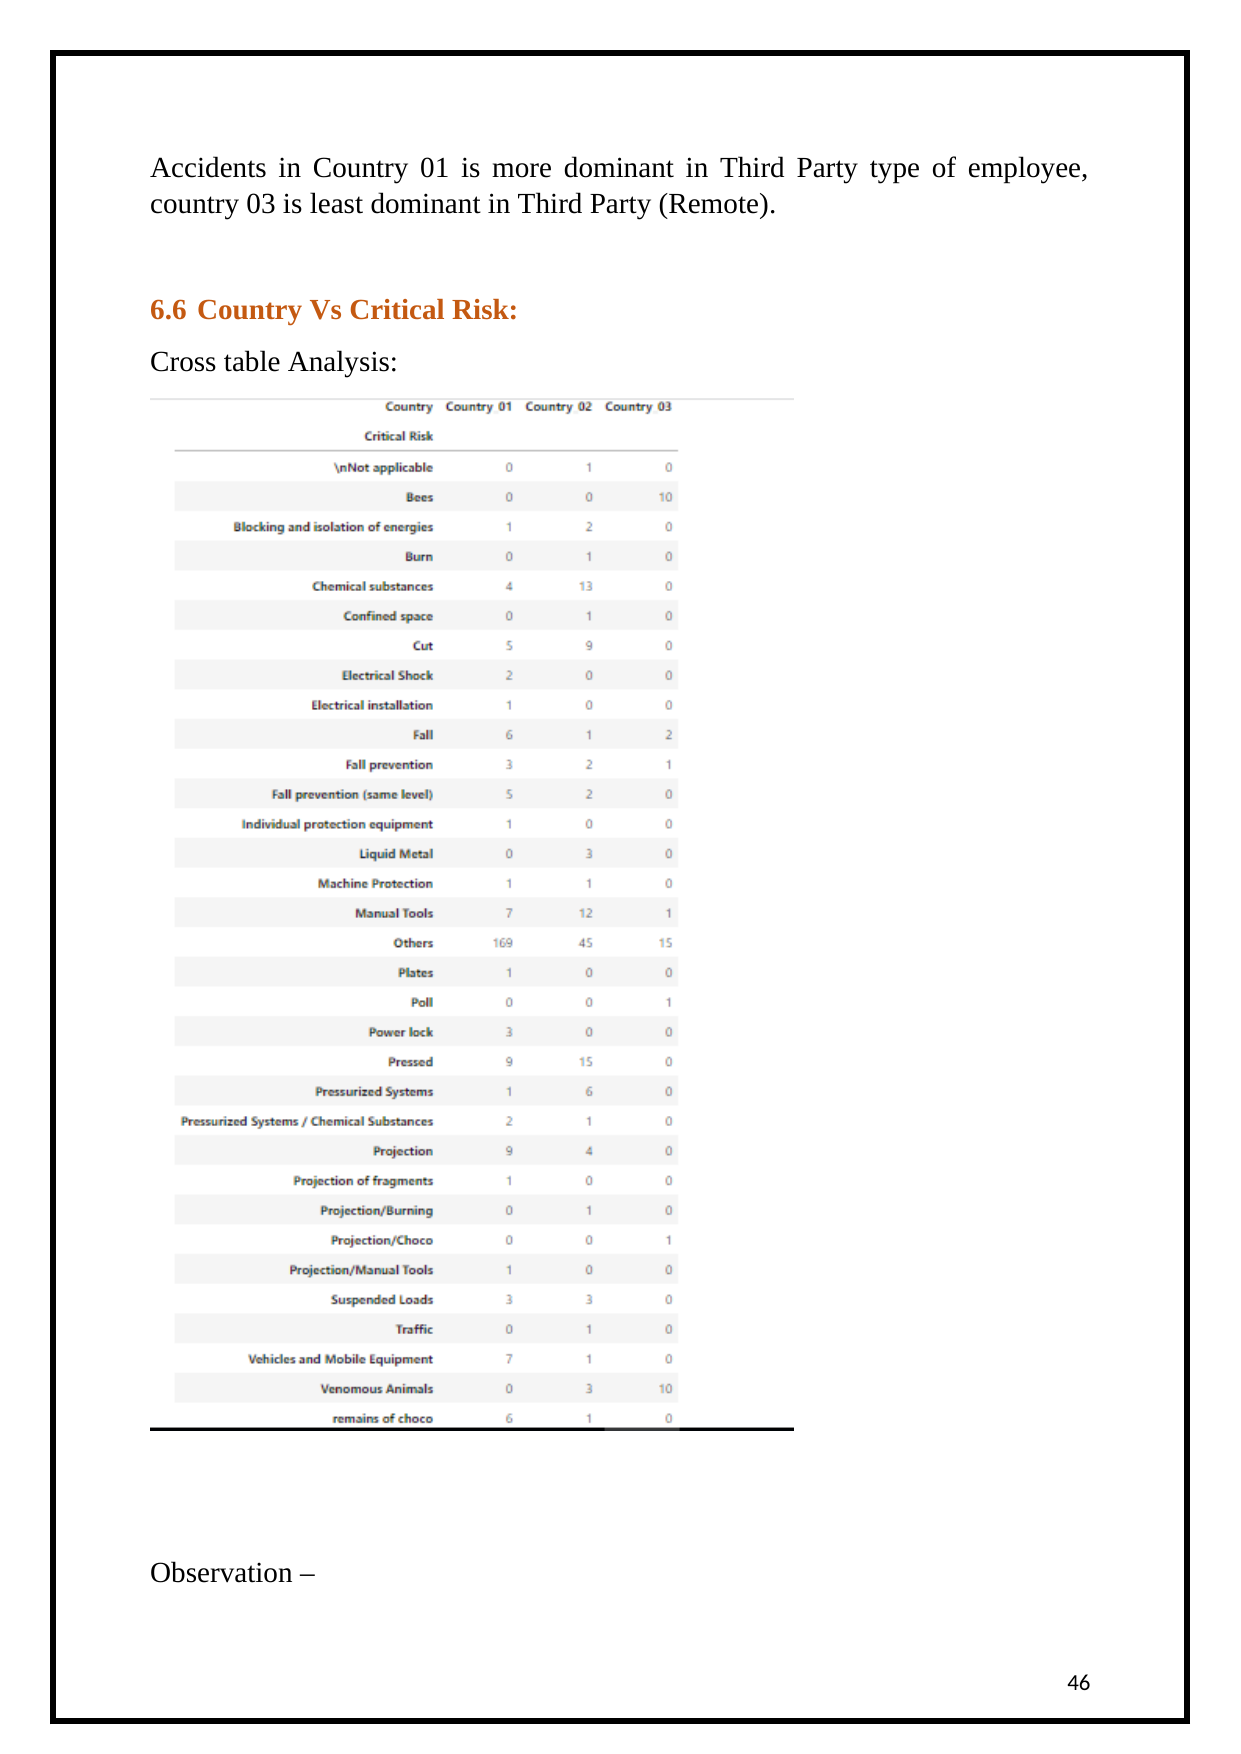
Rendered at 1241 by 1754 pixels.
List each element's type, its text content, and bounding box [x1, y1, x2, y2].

text Observation – [150, 1555, 1090, 1588]
text Cross table Analysis: [150, 344, 1090, 378]
picture [150, 397, 794, 1431]
text Accidents in Country 01 is more dominant in Third Party type of employee, country 03 is least dominant in Third Party (Remote). [150, 183, 1090, 220]
list Country Vs Critical Risk: [150, 292, 1090, 325]
